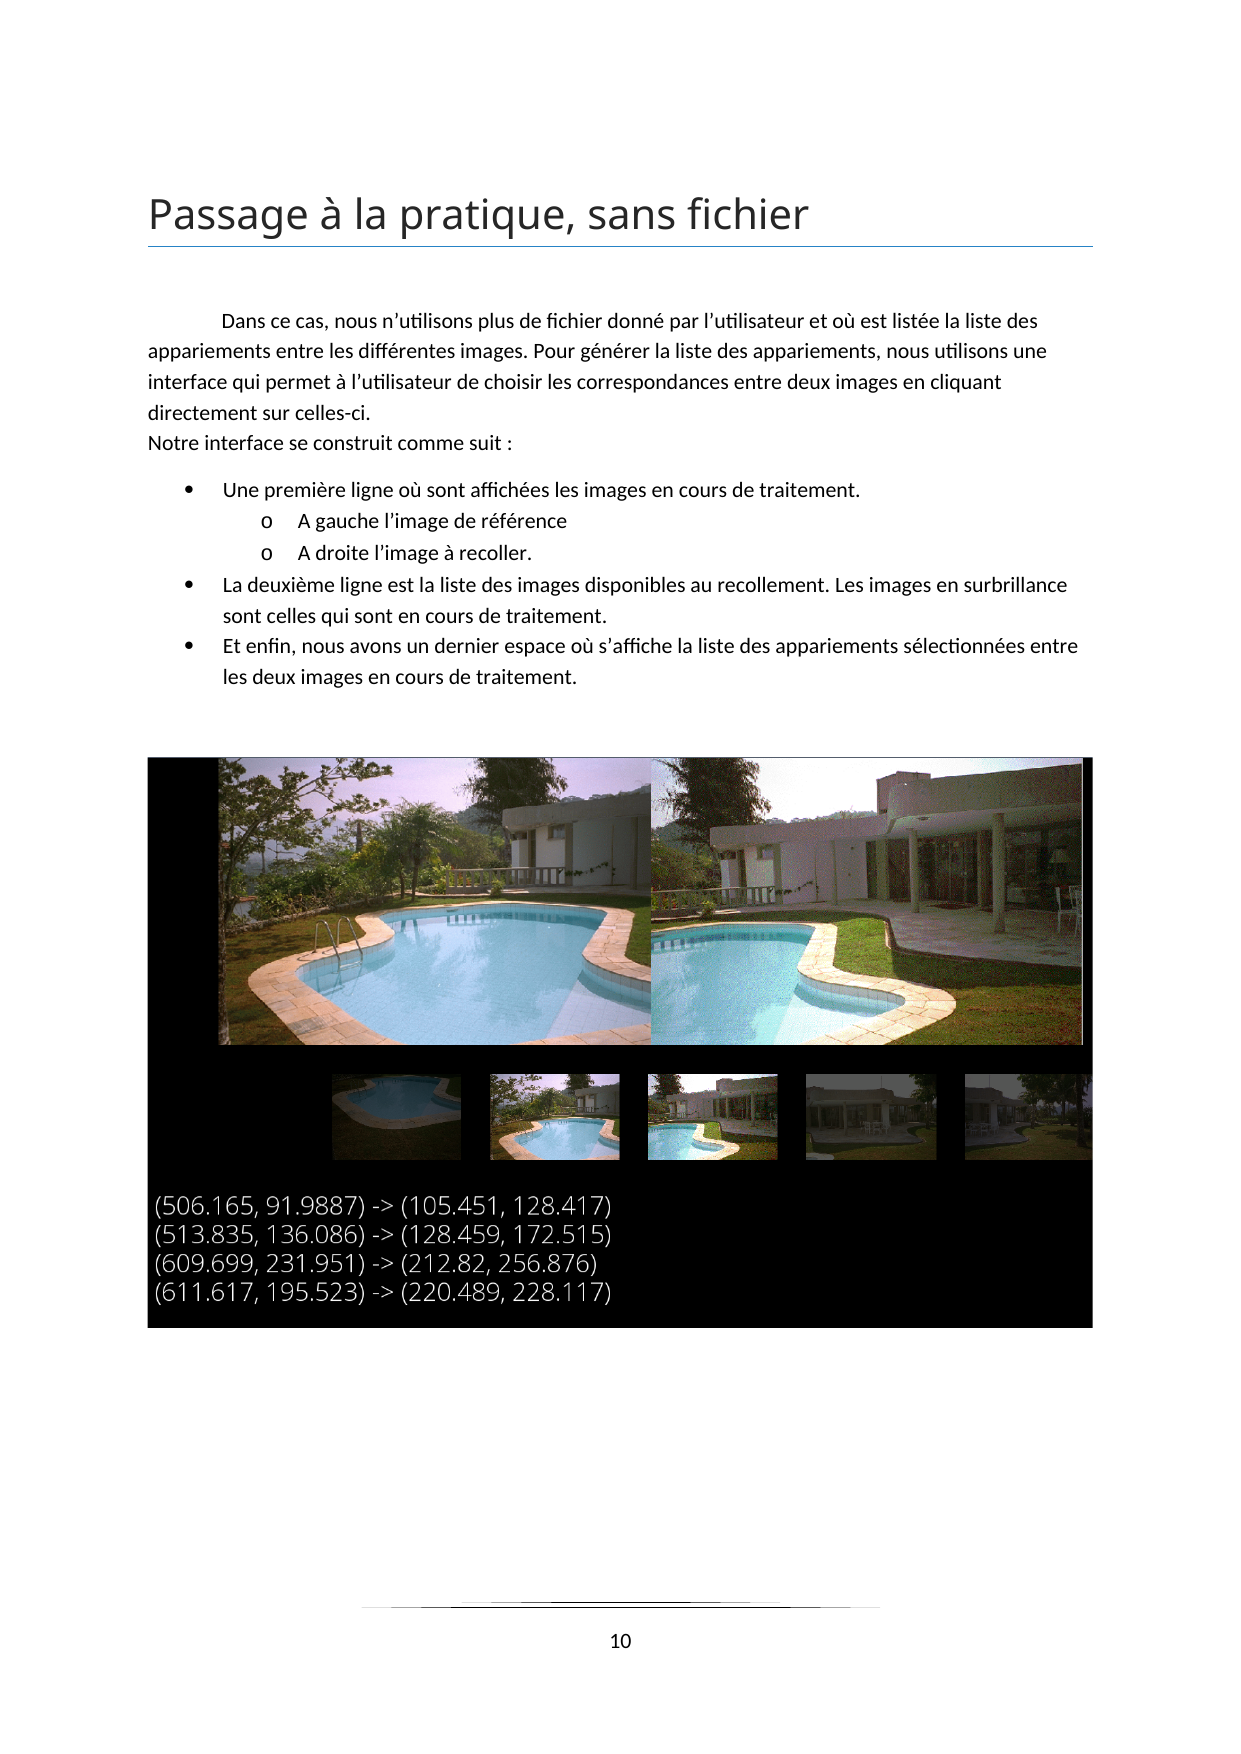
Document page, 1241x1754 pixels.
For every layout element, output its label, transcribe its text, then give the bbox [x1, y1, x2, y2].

list La deuxième ligne est la liste des images disponibles au recollement. Les images en surbrillance sont celles qui sont en cours de traitement. [185, 571, 1093, 628]
text Dans ce cas, nous n’utilisons plus de fichier donné par l’utilisateur et où est listée la liste des appariements entre les différentes images. Pour générer la liste des appariements, nous utilisons une interface qui permet à l’utilisateur de choisir les correspondances entre deux images en cliquant directement sur celles-ci. Notre interface se construit comme suit : [148, 307, 1093, 456]
subtitle Passage à la pratique, sans fichier [148, 185, 1093, 246]
list Une première ligne où sont affichées les images en cours de traitement. [185, 477, 1093, 503]
list A gauche l’image de référence [260, 507, 1093, 535]
list Et enfin, nous avons un dernier espace où s’affiche la liste des appariements sélectionnées entre les deux images en cours de traitement. [185, 632, 1093, 690]
list A droite l’image à recoller. [260, 539, 1093, 567]
picture [147, 757, 1093, 1328]
